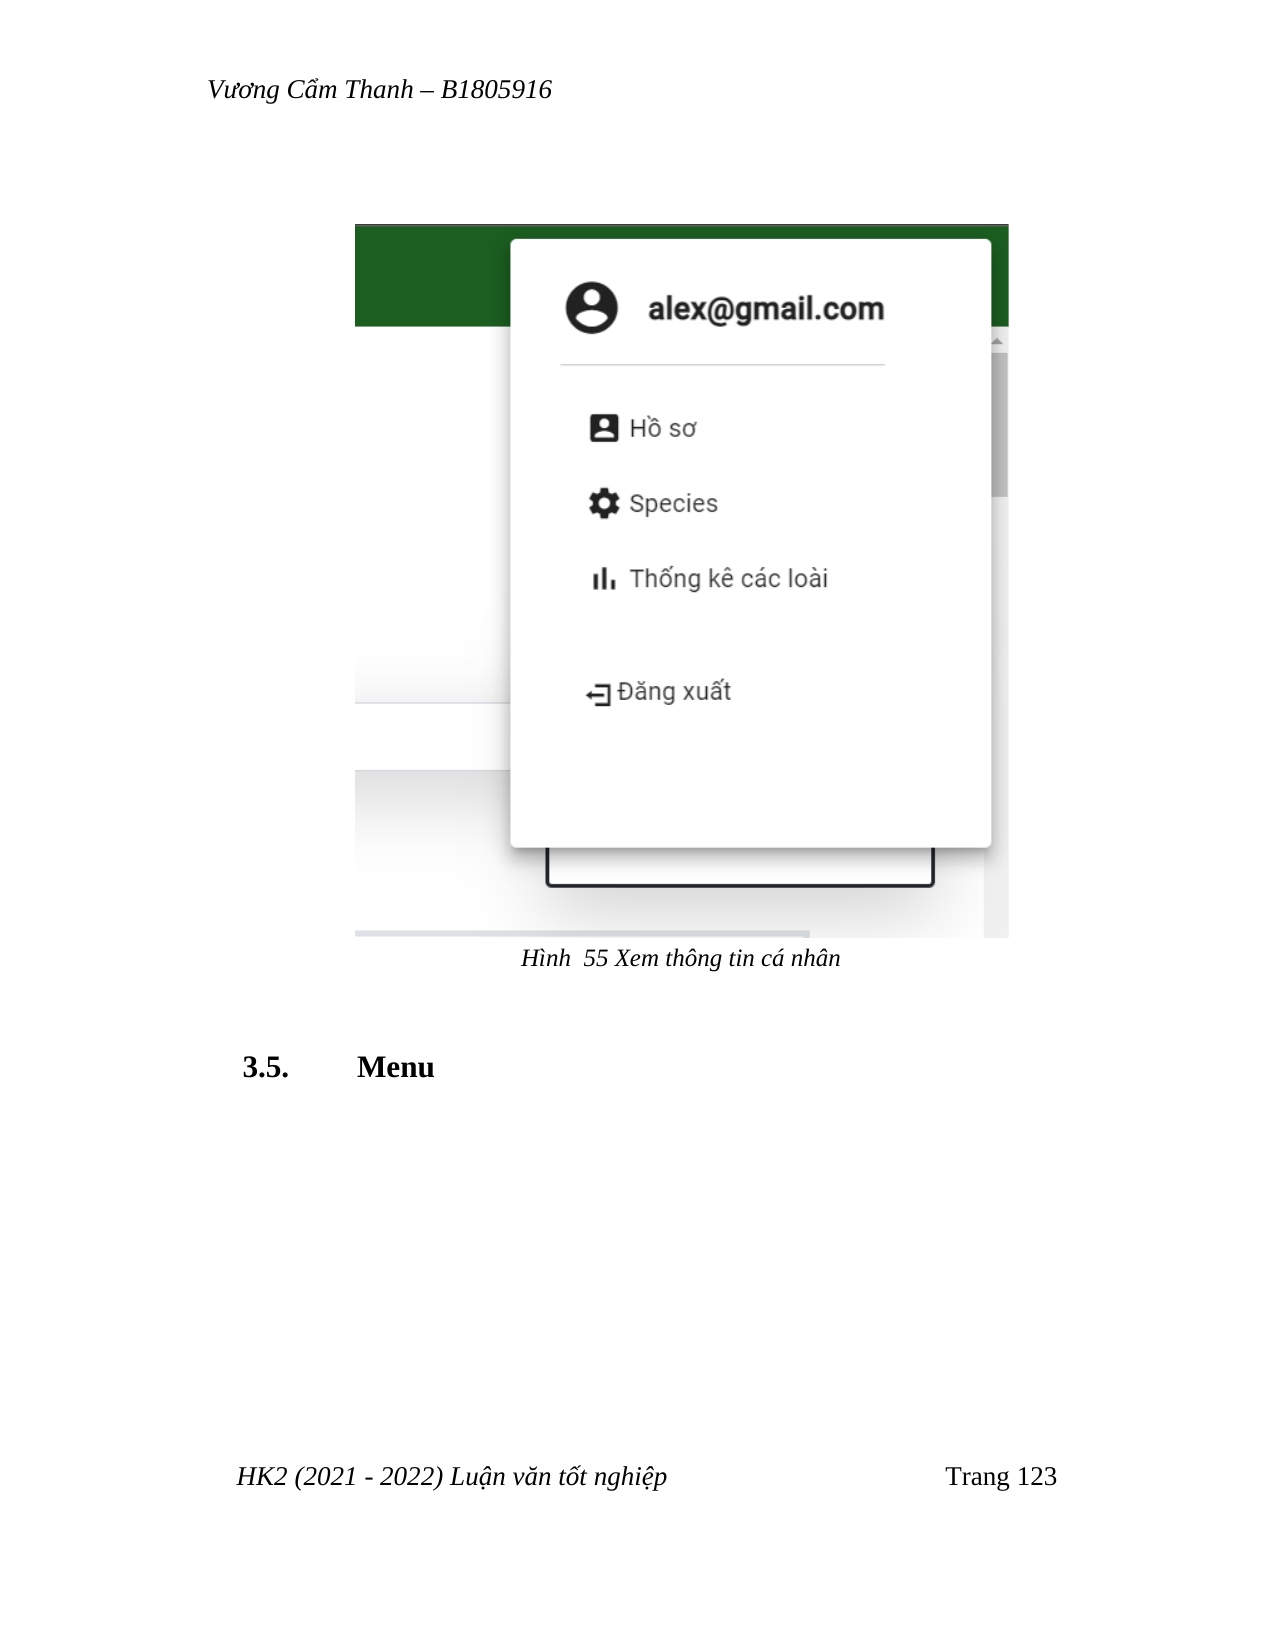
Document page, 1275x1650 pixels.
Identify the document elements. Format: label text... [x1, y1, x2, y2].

picture [355, 224, 1009, 938]
subtitle Menu [236, 1048, 1157, 1084]
